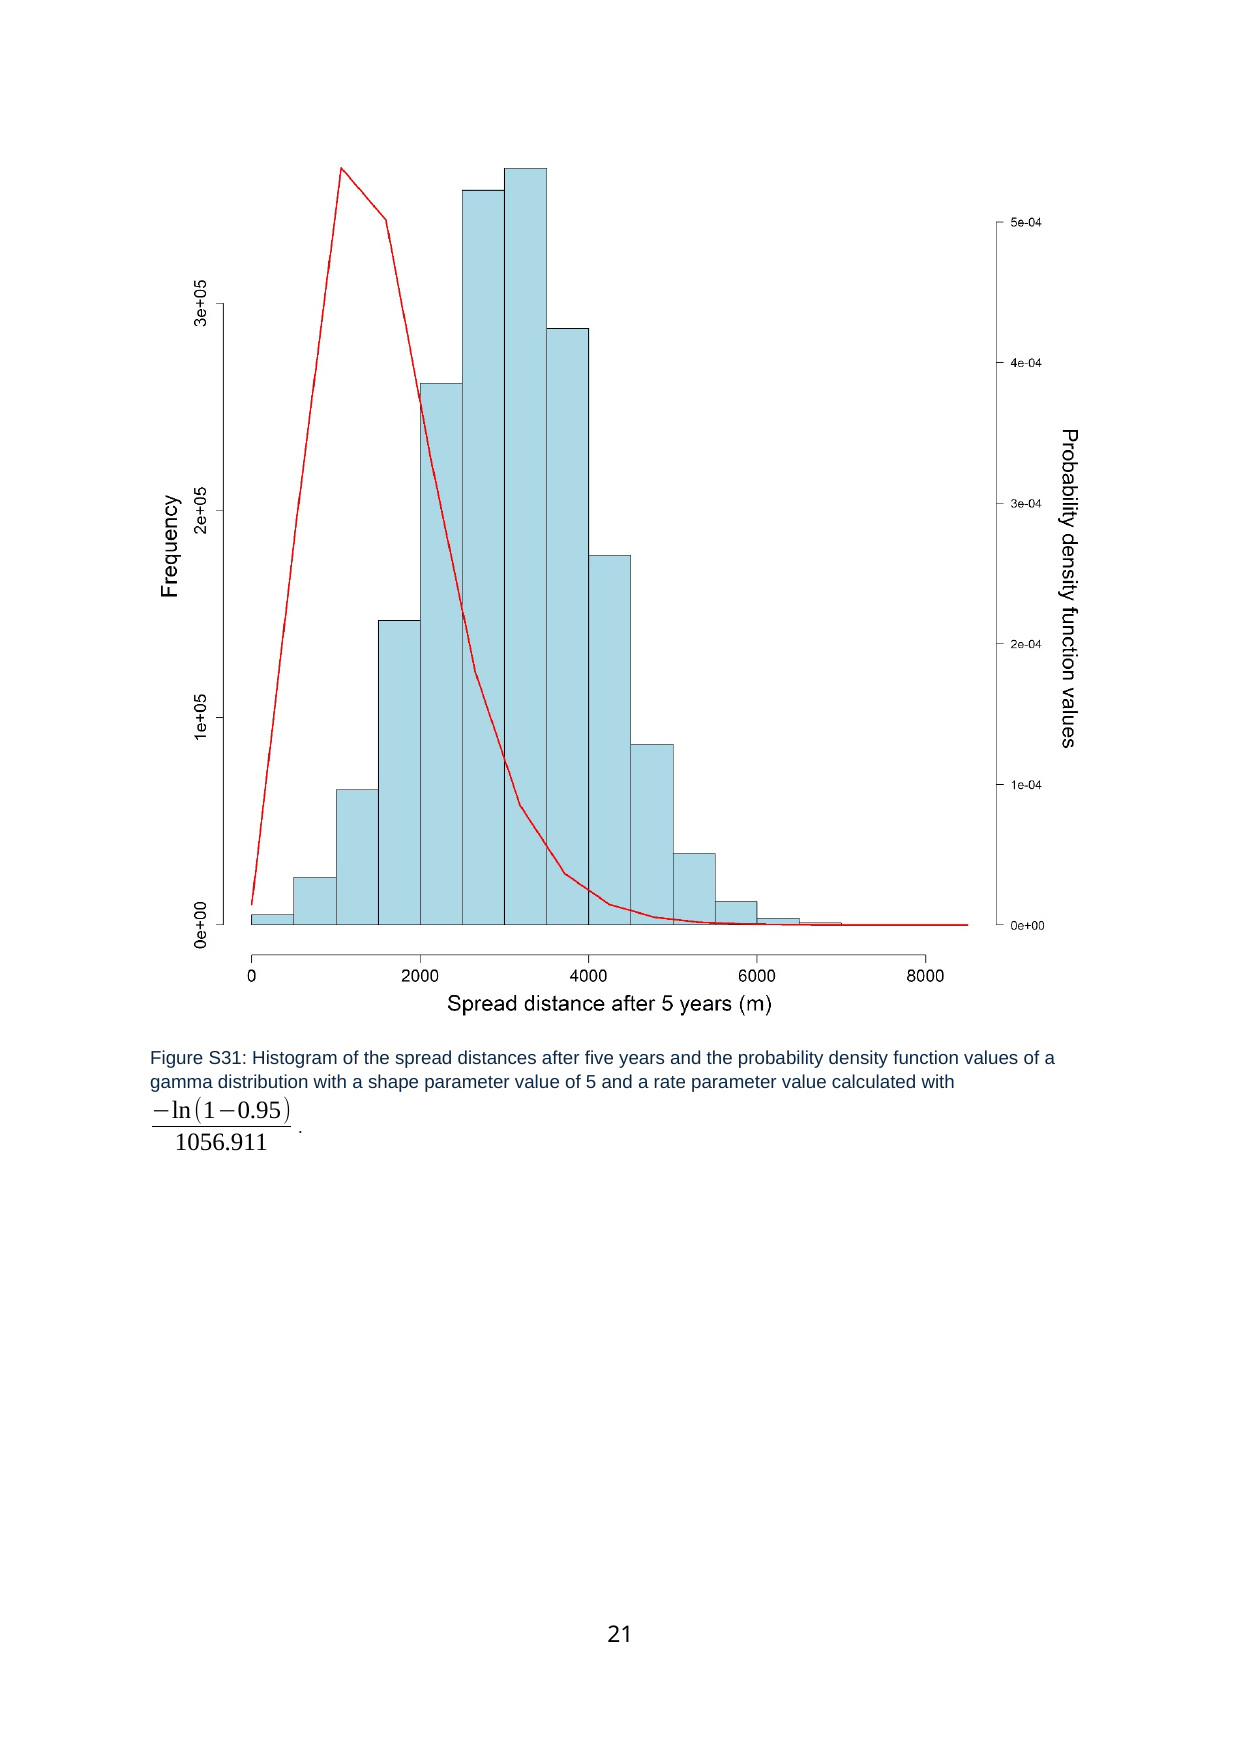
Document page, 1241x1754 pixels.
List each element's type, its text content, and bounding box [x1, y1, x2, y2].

text Figure S31: Histogram of the spread distances after five years and the probability density function values of a gamma distribution with a shape parameter value of 5 and a rate parameter value calculated with . [150, 1047, 1090, 1156]
picture [150, 150, 1089, 1028]
